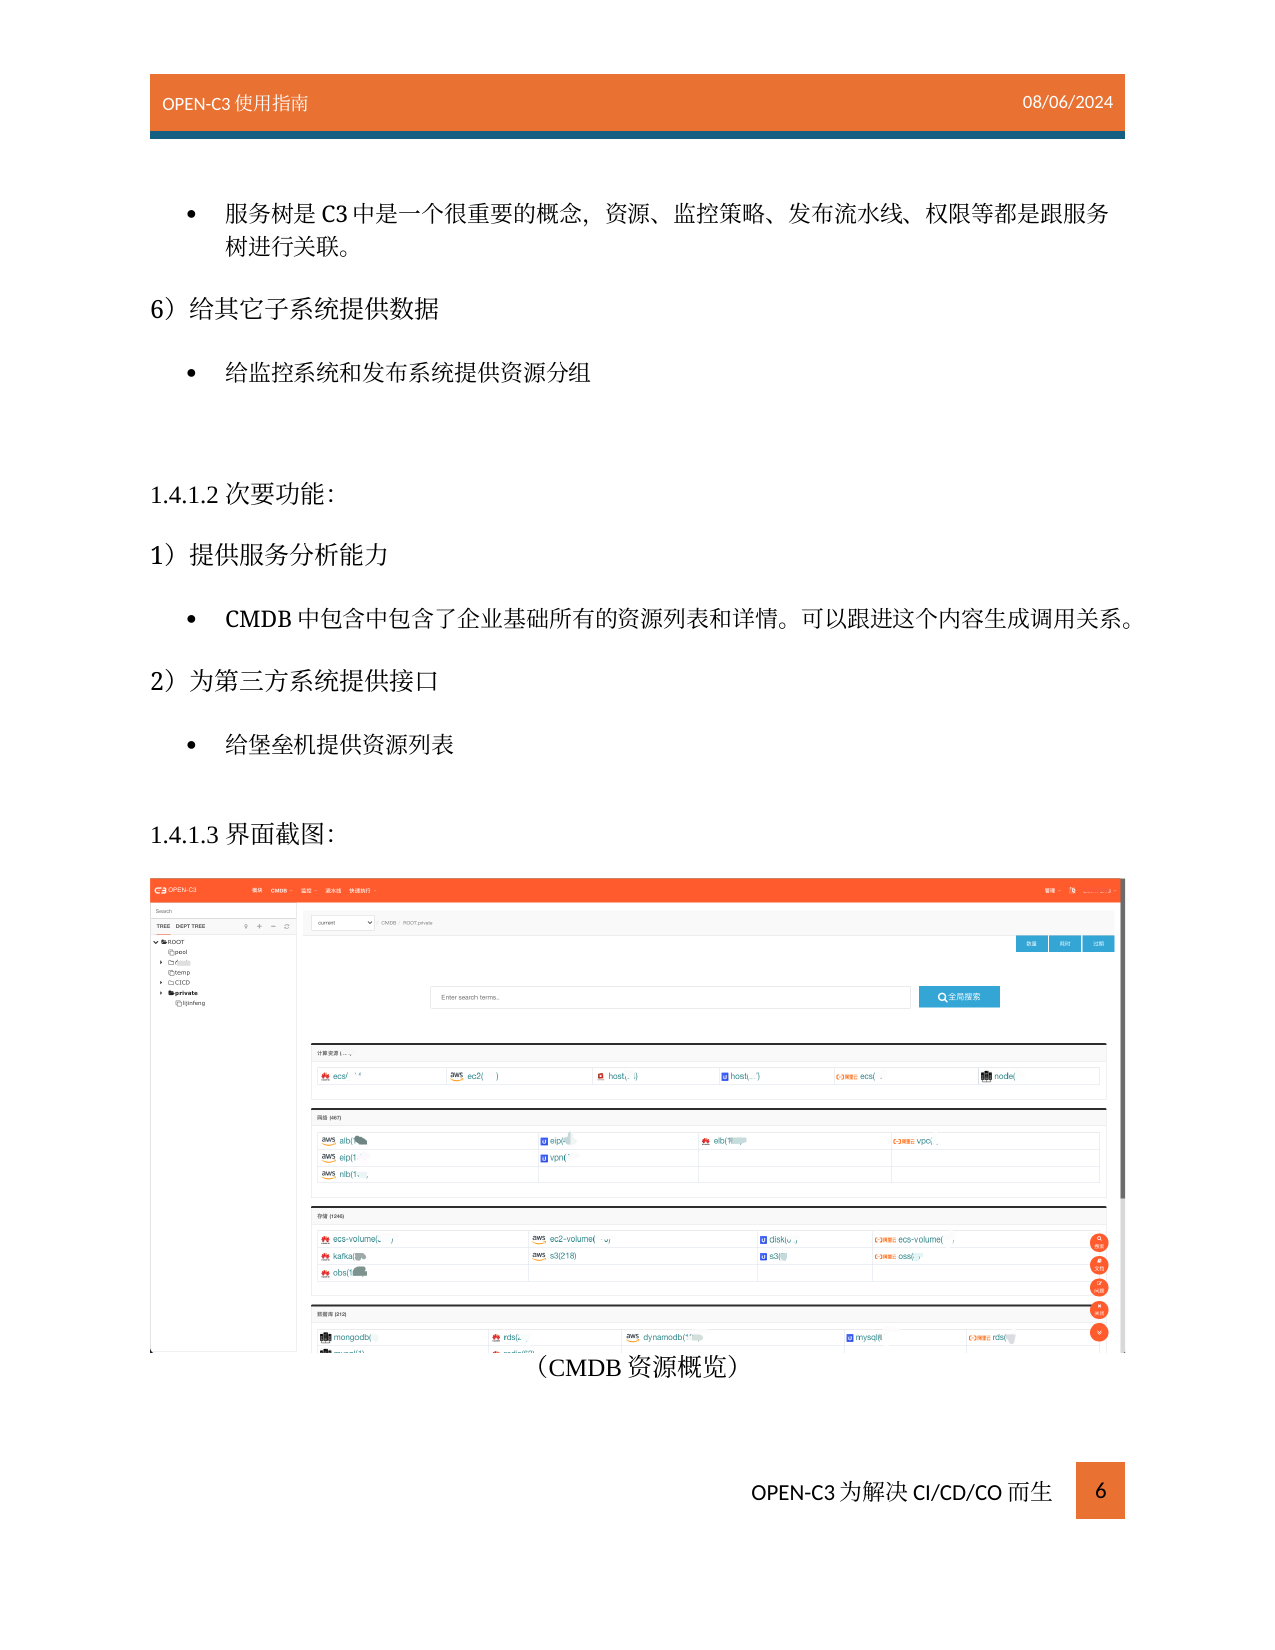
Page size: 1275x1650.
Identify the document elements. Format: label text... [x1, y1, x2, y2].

text 1.4.1.3 界面截图： [150, 820, 1125, 849]
list CMDB中包含中包含了企业基础所有的资源列表和详情。可以跟进这个内容生成调用关系。 [187, 601, 1125, 634]
picture [150, 878, 1125, 1353]
list 服务树是C3中是一个很重要的概念，资源、监控策略、发布流水线、权限等都是跟服务树进行关联。 [187, 196, 1125, 262]
text 1.4.1.2 次要功能： [150, 480, 1125, 509]
text 2）为第三方系统提供接口 [150, 663, 1125, 698]
text 6）给其它子系统提供数据 [150, 292, 1125, 326]
text 1）提供服务分析能力 [150, 538, 1125, 572]
list 给监控系统和发布系统提供资源分组 [187, 355, 1125, 388]
list 给堡垒机提供资源列表 [187, 727, 1125, 760]
text （CMDB资源概览） [150, 1353, 1125, 1382]
